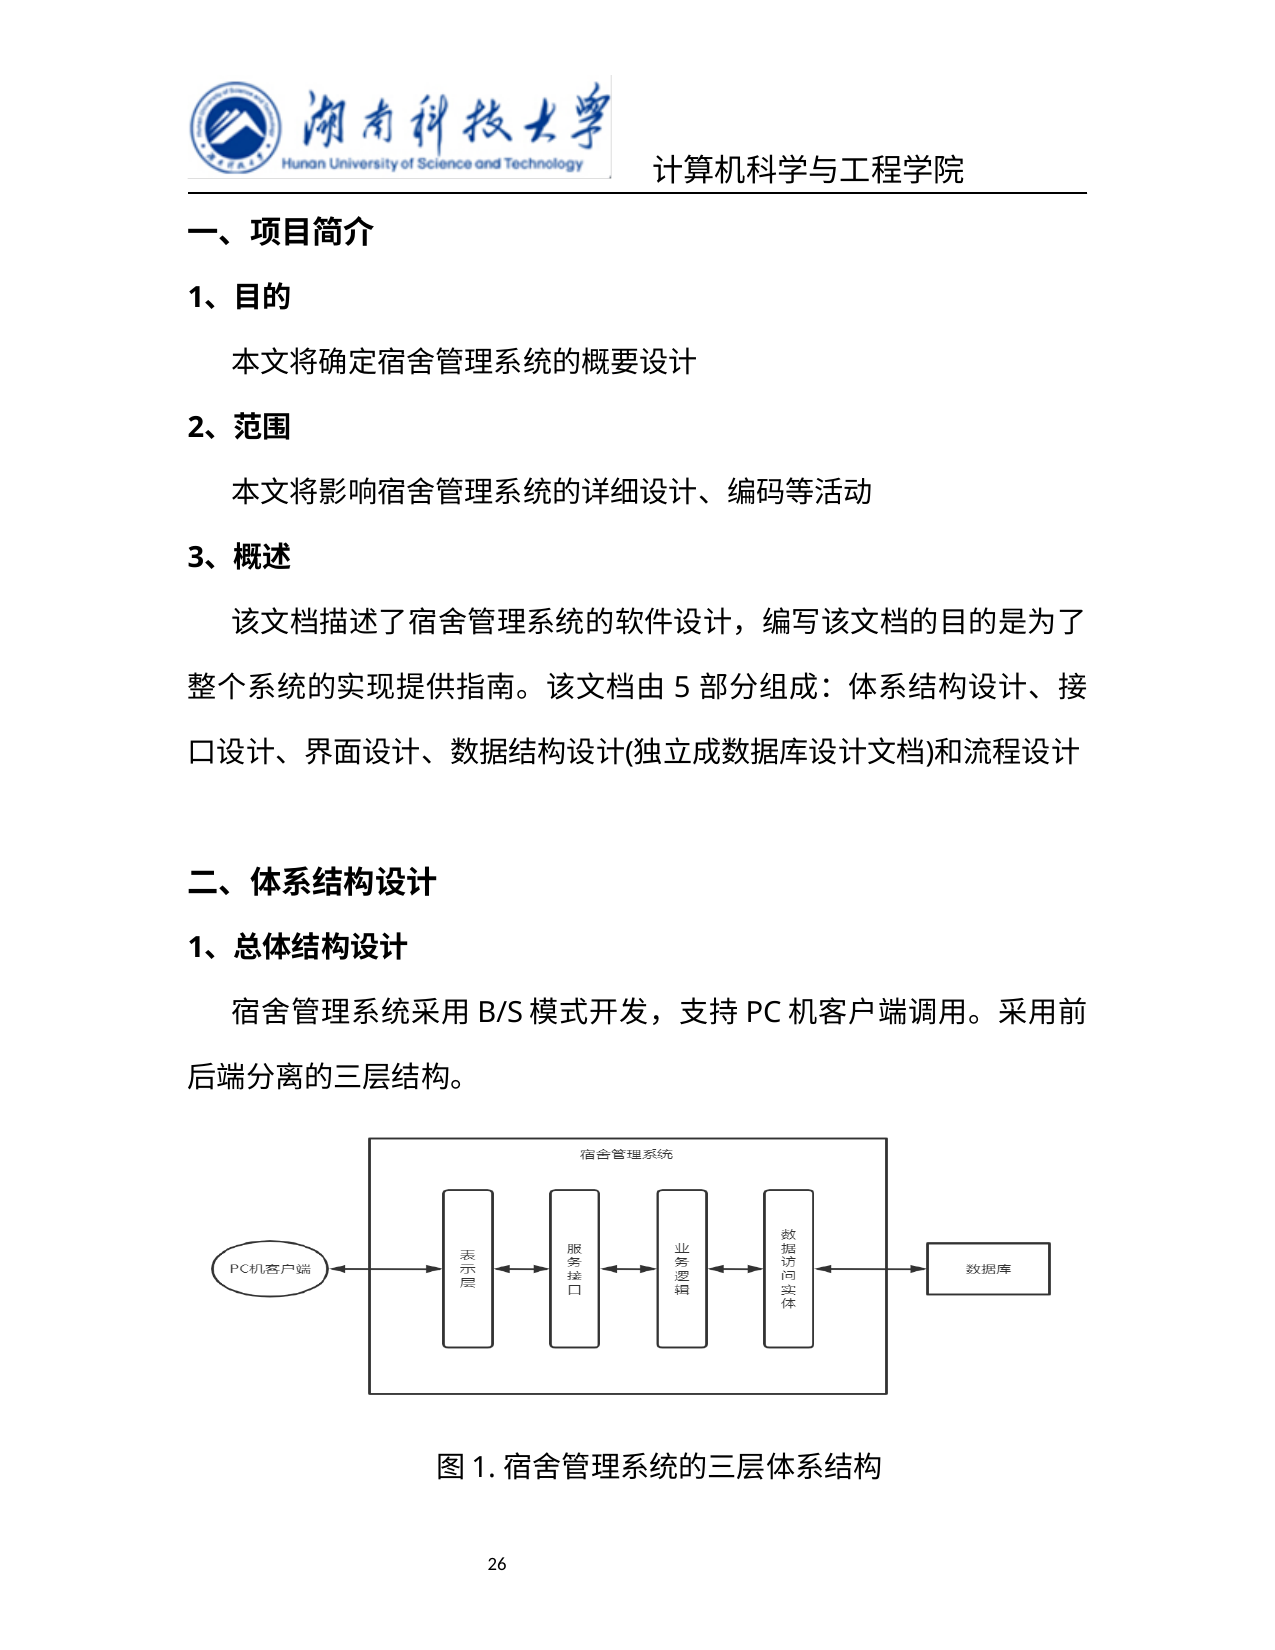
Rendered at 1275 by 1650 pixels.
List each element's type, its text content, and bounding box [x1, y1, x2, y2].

text 图1. 宿舍管理系统的三层体系结构 [187, 1432, 1087, 1497]
text 本文将影响宿舍管理系统的详细设计、编码等活动 [187, 457, 1087, 522]
text 1、总体结构设计 [187, 912, 1087, 977]
text 2、范围 [187, 392, 1087, 457]
text 该文档描述了宿舍管理系统的软件设计，编写该文档的目的是为了整个系统的实现提供指南。该文档由 5 部分组成：体系结构设计、接口设计、界面设计、数据结构设计(独立成数据库设计文档)和流程设计 [187, 587, 1087, 782]
text 1、目的 [187, 262, 1087, 327]
list 宿舍管理系统采用B/S模式开发，支持PC机客户端调用。采用前后端分离的三层结构。 [187, 977, 1087, 1106]
picture [187, 1106, 1087, 1409]
text 一、项目简介 [187, 197, 1087, 262]
text 3、概述 [187, 522, 1087, 587]
picture [187, 75, 613, 182]
text 本文将确定宿舍管理系统的概要设计 [187, 327, 1087, 392]
text 二、体系结构设计 [187, 847, 1087, 912]
